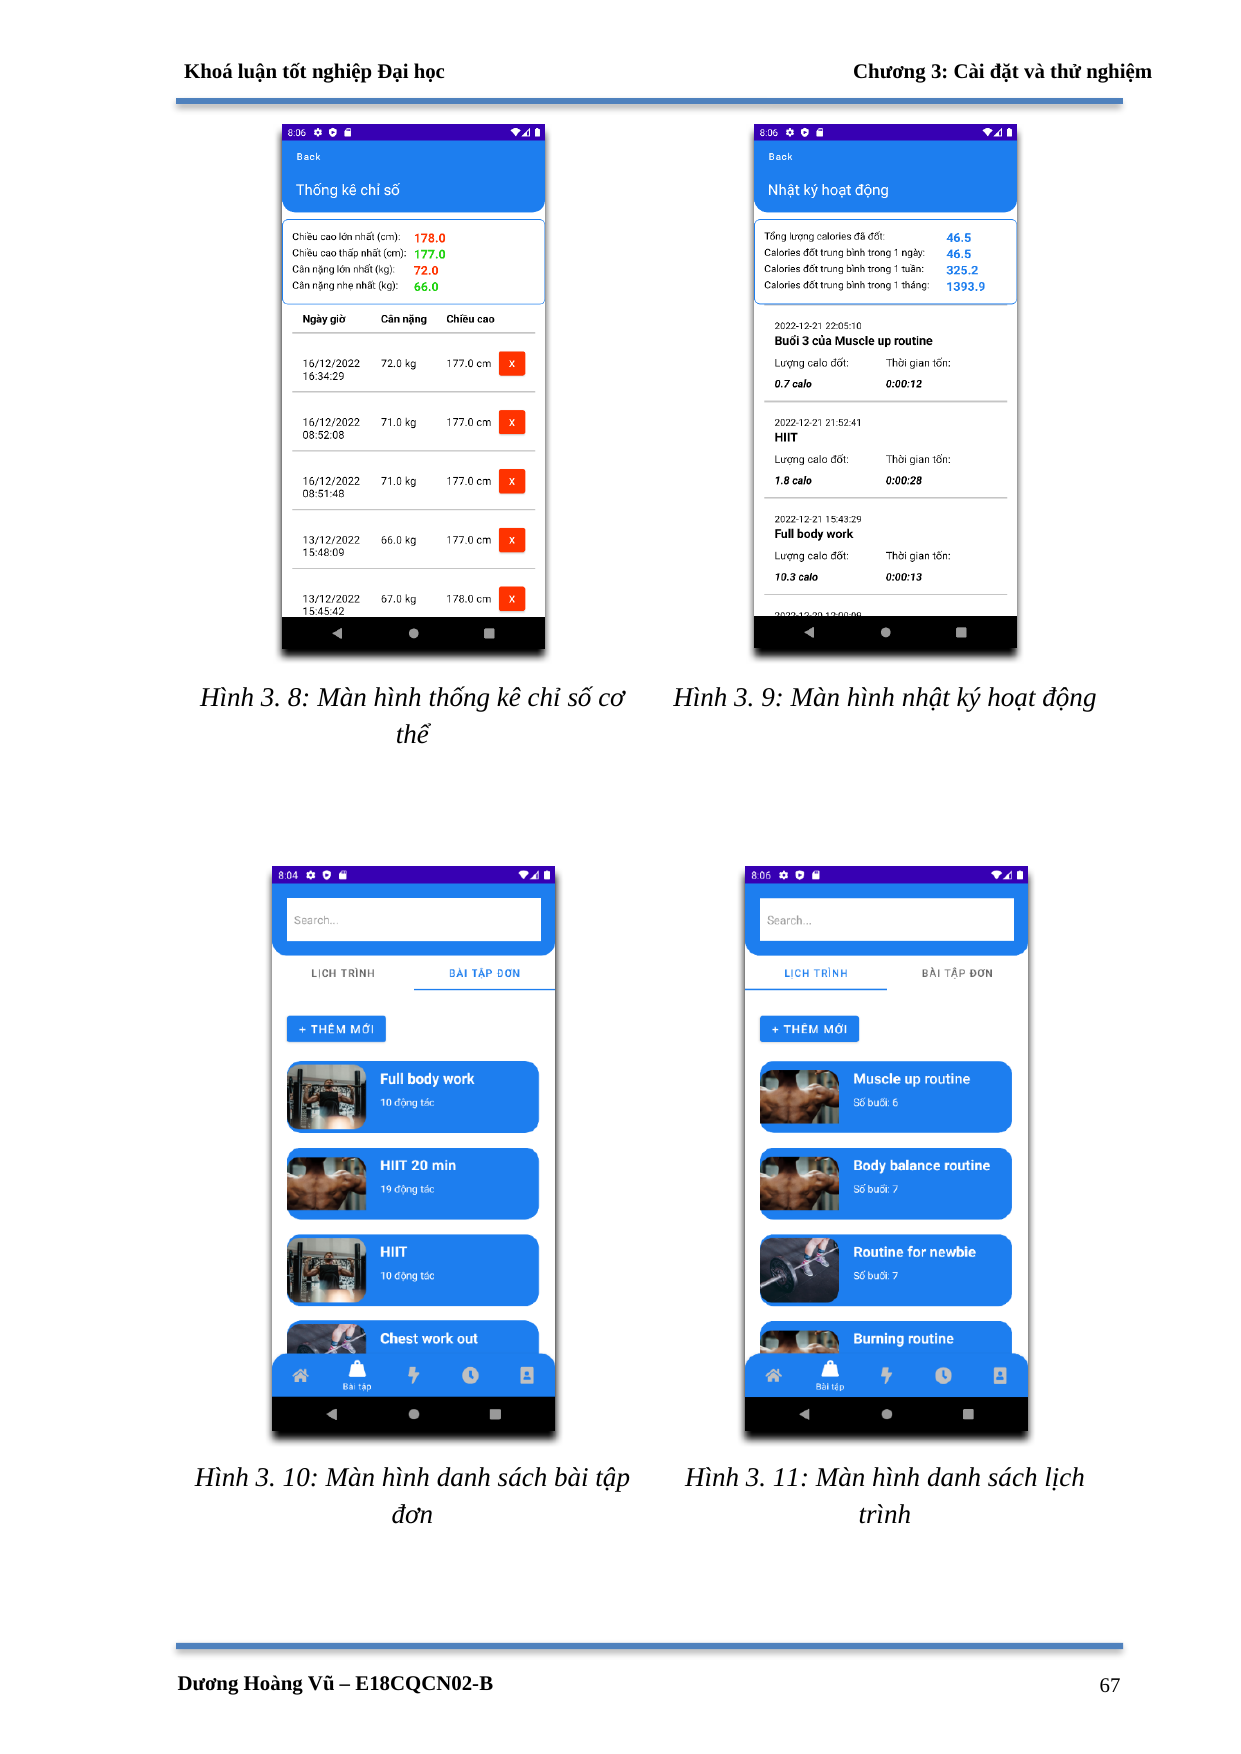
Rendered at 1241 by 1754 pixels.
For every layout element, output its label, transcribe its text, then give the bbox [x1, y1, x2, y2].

picture [745, 866, 1028, 1431]
table_header Hình 3. 11: Màn hình danh sách lịch trình [650, 861, 1122, 1585]
picture [282, 124, 545, 649]
picture [754, 124, 1017, 648]
table_header Hình 3. 8: Màn hình thống kê chỉ số cơ thể [177, 118, 650, 811]
picture [272, 866, 555, 1431]
table_header Hình 3. 9: Màn hình nhật ký hoạt động [650, 118, 1122, 811]
table_header Hình 3. 10: Màn hình danh sách bài tập đơn [177, 861, 650, 1585]
